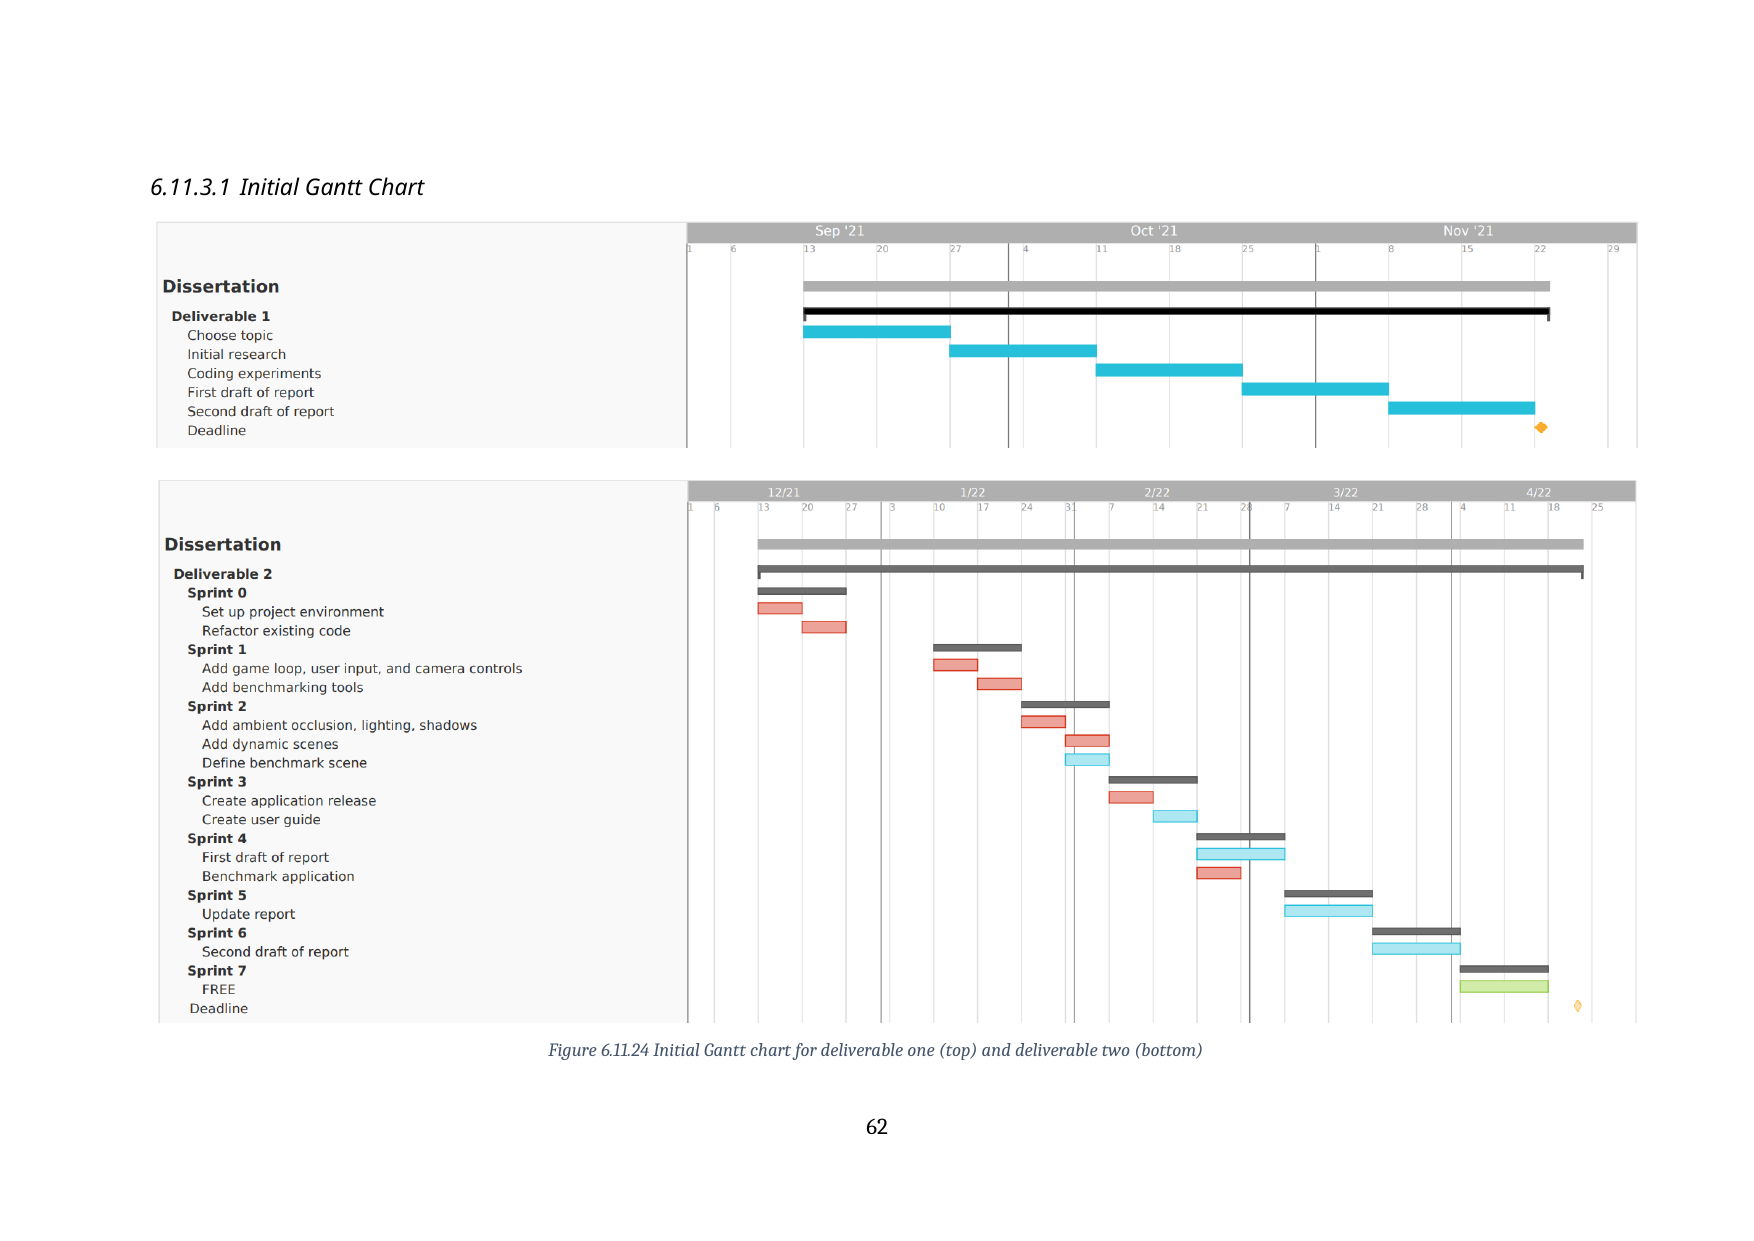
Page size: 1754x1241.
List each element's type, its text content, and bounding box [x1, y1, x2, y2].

picture [150, 217, 1641, 448]
subtitle Initial Gantt Chart [150, 171, 1604, 202]
picture [150, 473, 1642, 1023]
